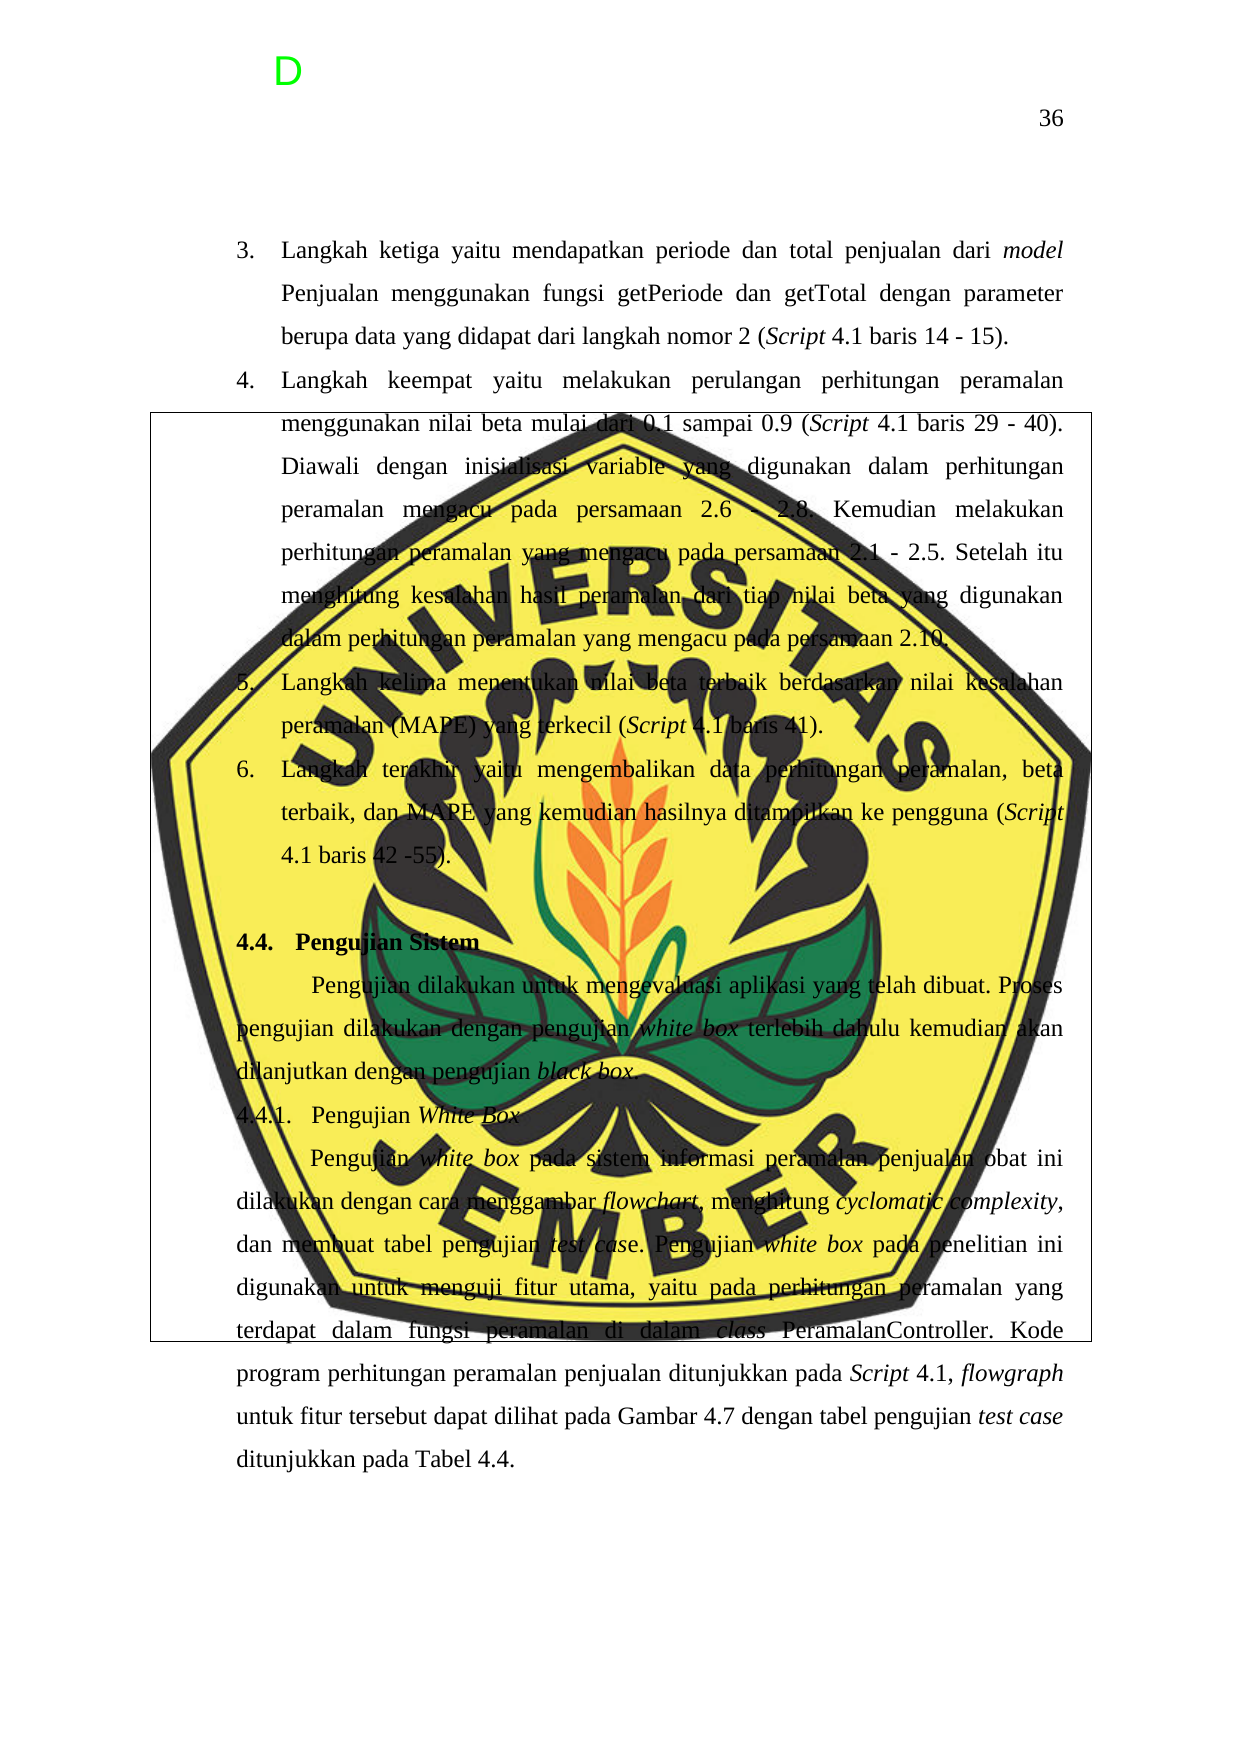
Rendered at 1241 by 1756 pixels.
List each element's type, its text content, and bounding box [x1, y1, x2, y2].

text Pengujian white box pada sistem informasi peramalan penjualan obat ini dilakukan dengan cara menggambar flowchart, menghitung cyclomatic complexity, dan membuat tabel pengujian test case. Pengujian white box pada penelitian ini digunakan untuk menguji fitur utama, yaitu pada perhitungan peramalan yang terdapat dalam fungsi peramalan di dalam class PeramalanController. Kode program perhitungan peramalan penjualan ditunjukkan pada Script 4.1, flowgraph untuk fitur tersebut dapat dilihat pada Gambar 4.7 dengan tabel pengujian test case ditunjukkan pada Tabel 4.4. [236, 1143, 1064, 1473]
list Langkah terakhir yaitu mengembalikan data perhitungan peramalan, beta terbaik, dan MAPE yang kemudian hasilnya ditampilkan ke pengguna (Script 4.1 baris 42 -55). [236, 754, 1064, 869]
subtitle Pengujian Sistem [236, 927, 1103, 956]
text Pengujian dilakukan untuk mengevaluasi aplikasi yang telah dibuat. Proses pengujian dilakukan dengan pengujian white box terlebih dahulu kemudian akan dilanjutkan dengan pengujian black box. [236, 970, 1063, 1085]
list Langkah ketiga yaitu mendapatkan periode dan total penjualan dari model Penjualan menggunakan fungsi getPeriode dan getTotal dengan parameter berupa data yang didapat dari langkah nomor 2 (Script 4.1 baris 14 - 15). [236, 235, 1064, 350]
list Pengujian White Box [236, 1100, 1103, 1128]
list Langkah kelima menentukan nilai beta terbaik berdasarkan nilai kesalahan peramalan (MAPE) yang terkecil (Script 4.1 baris 41). [236, 667, 1063, 739]
list Langkah keempat yaitu melakukan perulangan perhitungan peramalan menggunakan nilai beta mulai dari 0.1 sampai 0.9 (Script 4.1 baris 29 - 40). Diawali dengan inisialisasi variable yang digunakan dalam perhitungan peramalan mengacu pada persamaan 2.6 - 2.8. Kemudian melakukan perhitungan peramalan yang mengacu pada persamaan 2.1 - 2.5. Setelah itu menghitung kesalahan hasil peramalan dari tiap nilai beta yang digunakan dalam perhitungan peramalan yang mengacu pada persamaan 2.10. [236, 365, 1063, 652]
picture [151, 413, 1091, 1341]
